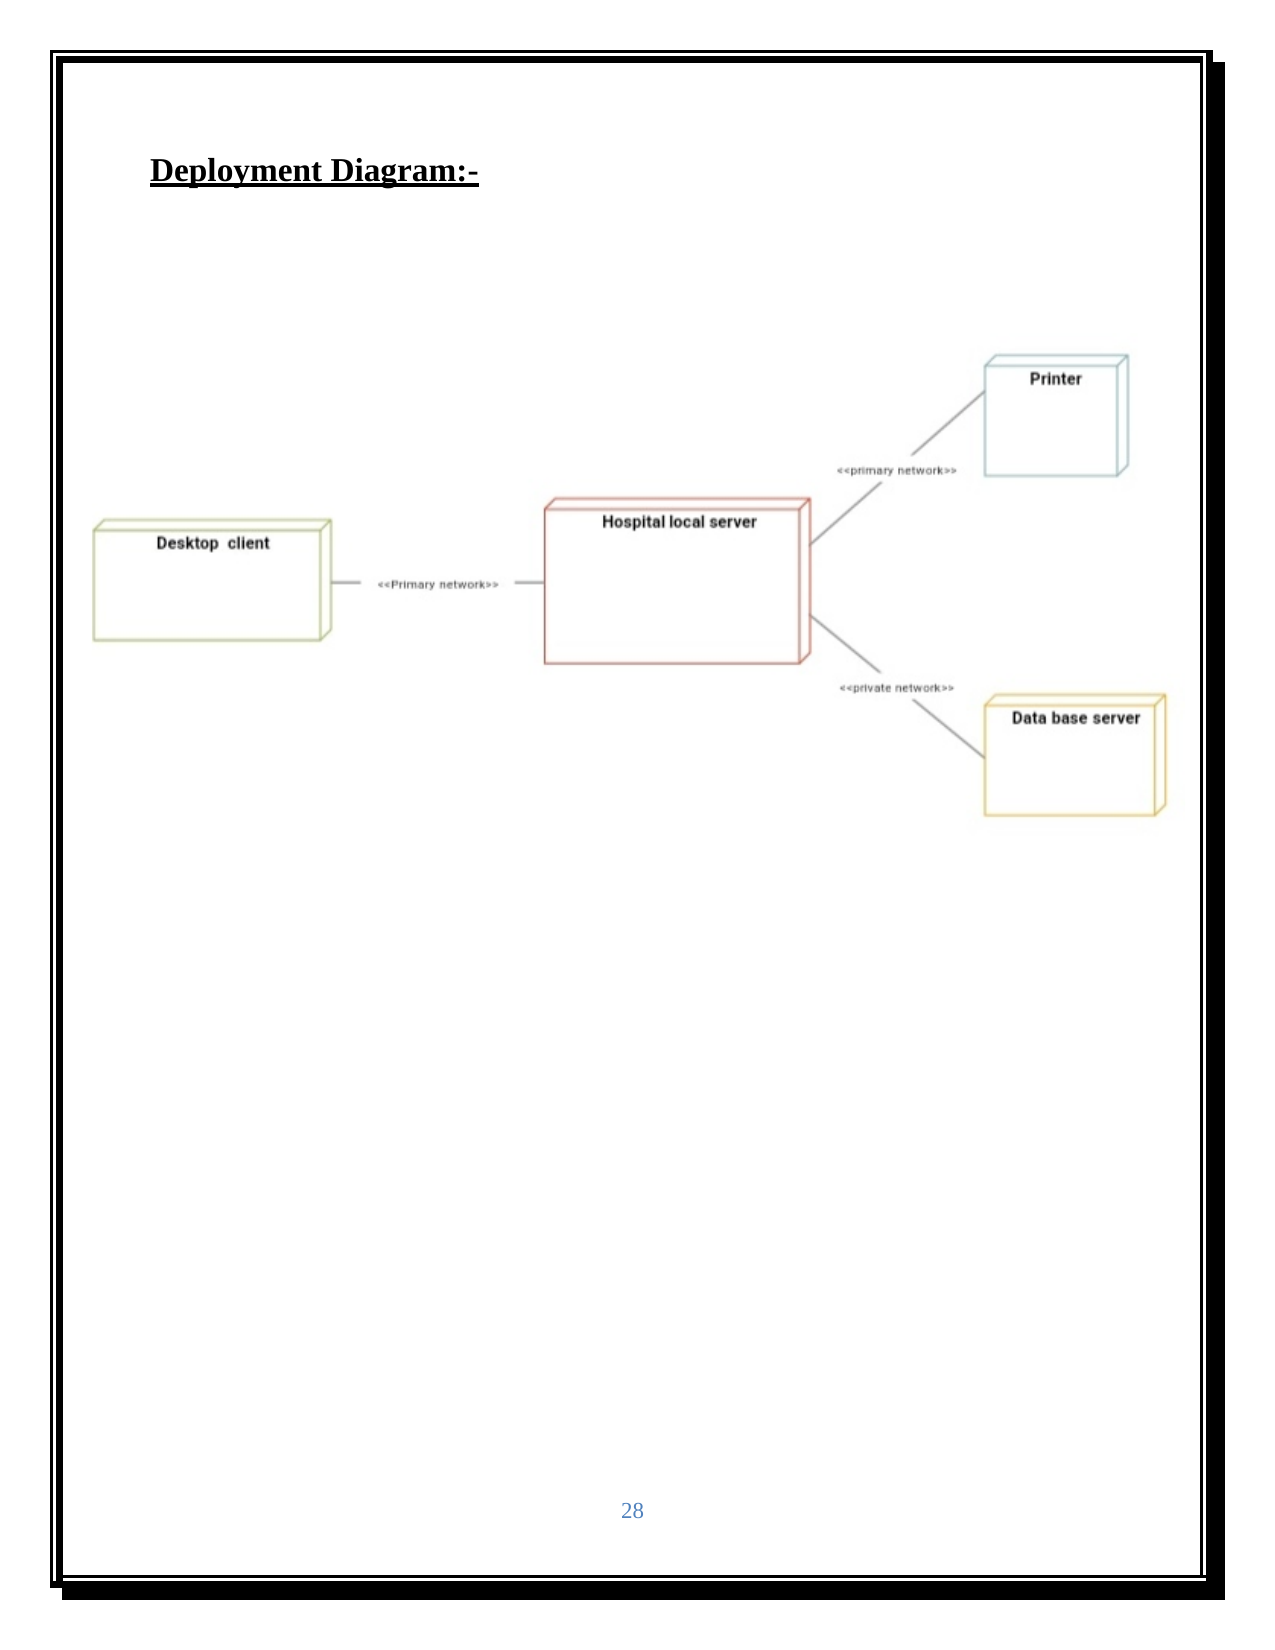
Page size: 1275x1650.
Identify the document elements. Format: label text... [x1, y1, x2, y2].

text Deployment Diagram:- [150, 150, 1173, 188]
picture [91, 285, 1186, 1281]
